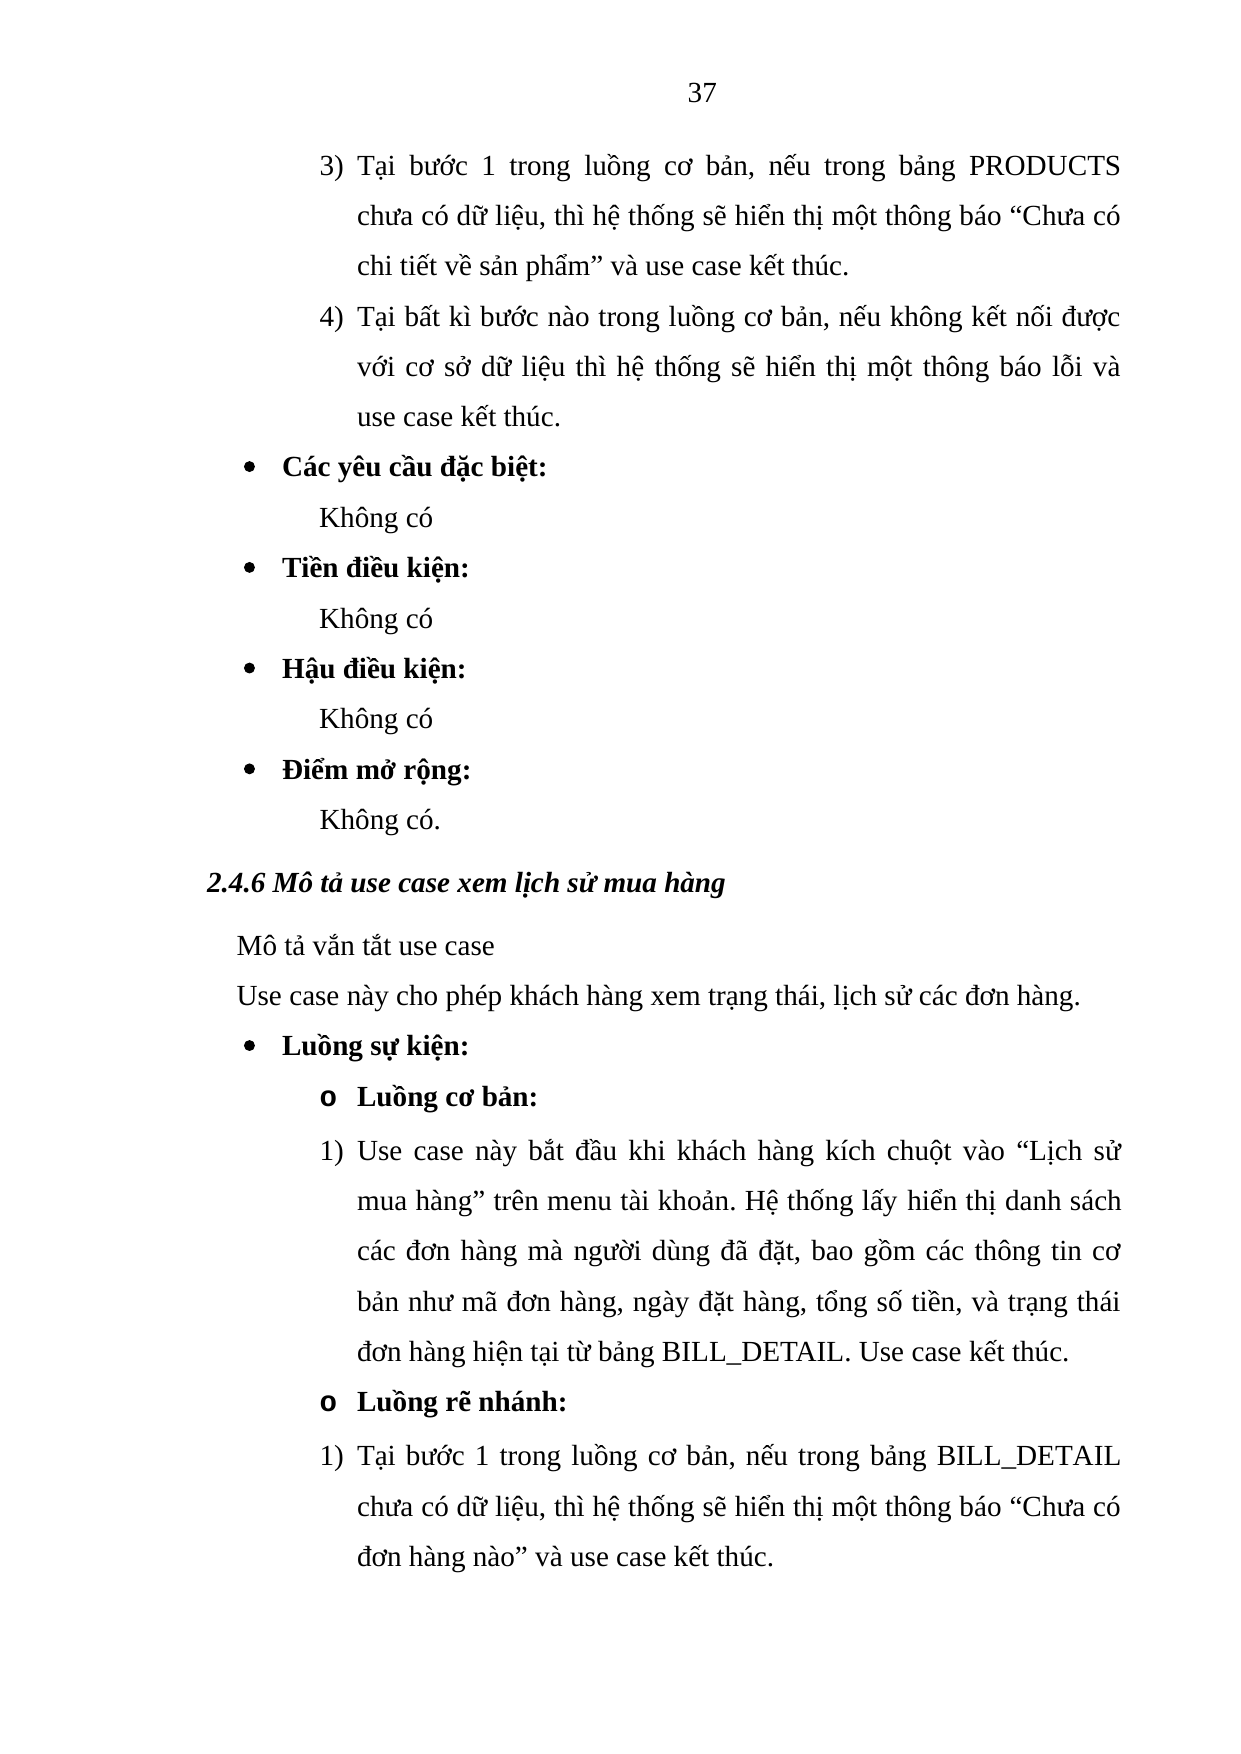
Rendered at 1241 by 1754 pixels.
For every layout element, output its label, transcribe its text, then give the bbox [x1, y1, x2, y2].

list Tại bất kì bước nào trong luồng cơ bản, nếu không kết nối được với cơ sở dữ liệu thì hệ thống sẽ hiển thị một thông báo lỗi và use case kết thúc. [319, 299, 1122, 433]
list Luồng rẽ nhánh: [319, 1384, 1122, 1421]
text Use case này cho phép khách hàng xem trạng thái, lịch sử các đơn hàng. [236, 978, 1122, 1012]
text Không có. [319, 802, 1122, 836]
text Mô tả vắn tắt use case [236, 928, 1122, 961]
list Luồng sự kiện: [244, 1028, 1122, 1062]
text Không có [319, 701, 1122, 735]
list Tiền điều kiện: [244, 550, 1122, 584]
text Không có [319, 500, 1122, 533]
list Use case này bắt đầu khi khách hàng kích chuột vào “Lịch sử mua hàng” trên menu tài khoản. Hệ thống lấy hiển thị danh sách các đơn hàng mà người dùng đã đặt, bao gồm các thông tin cơ bản như mã đơn hàng, ngày đặt hàng, tổng số tiền, và trạng thái đơn hàng hiện tại từ bảng BILL_DETAIL. Use case kết thúc. [319, 1133, 1122, 1368]
list Tại bước 1 trong luồng cơ bản, nếu trong bảng PRODUCTS chưa có dữ liệu, thì hệ thống sẽ hiển thị một thông báo “Chưa có chi tiết về sản phẩm” và use case kết thúc. [319, 148, 1122, 282]
list Điểm mở rộng: [244, 752, 1122, 785]
text Không có [319, 601, 1122, 634]
subtitle Mô tả use case xem lịch sử mua hàng [207, 865, 1122, 898]
list Các yêu cầu đặc biệt: [244, 449, 1122, 483]
list Luồng cơ bản: [319, 1079, 1122, 1115]
list Tại bước 1 trong luồng cơ bản, nếu trong bảng BILL_DETAIL chưa có dữ liệu, thì hệ thống sẽ hiển thị một thông báo “Chưa có đơn hàng nào” và use case kết thúc. [319, 1438, 1122, 1573]
list Hậu điều kiện: [244, 651, 1122, 685]
